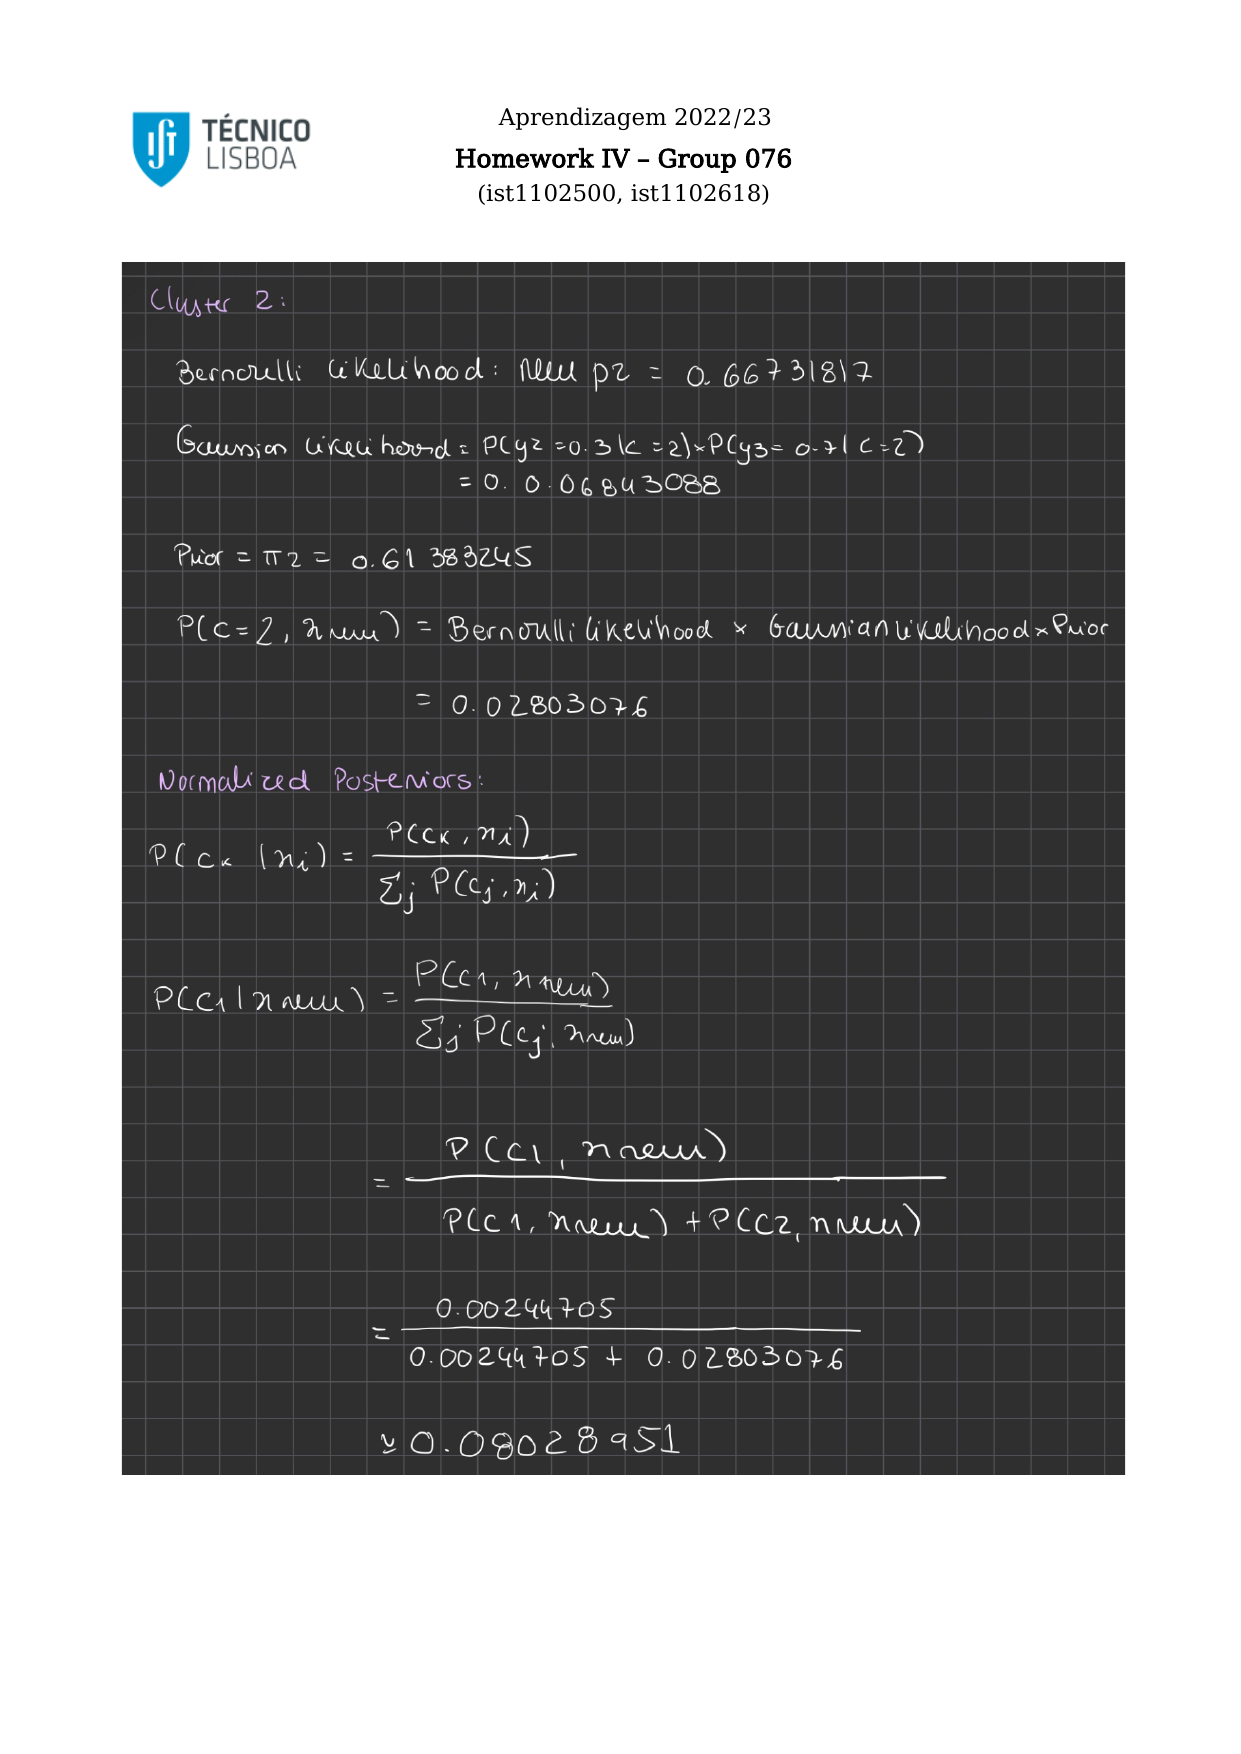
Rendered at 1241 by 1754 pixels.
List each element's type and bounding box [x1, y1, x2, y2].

picture [121, 103, 320, 197]
picture [121, 262, 1125, 1475]
